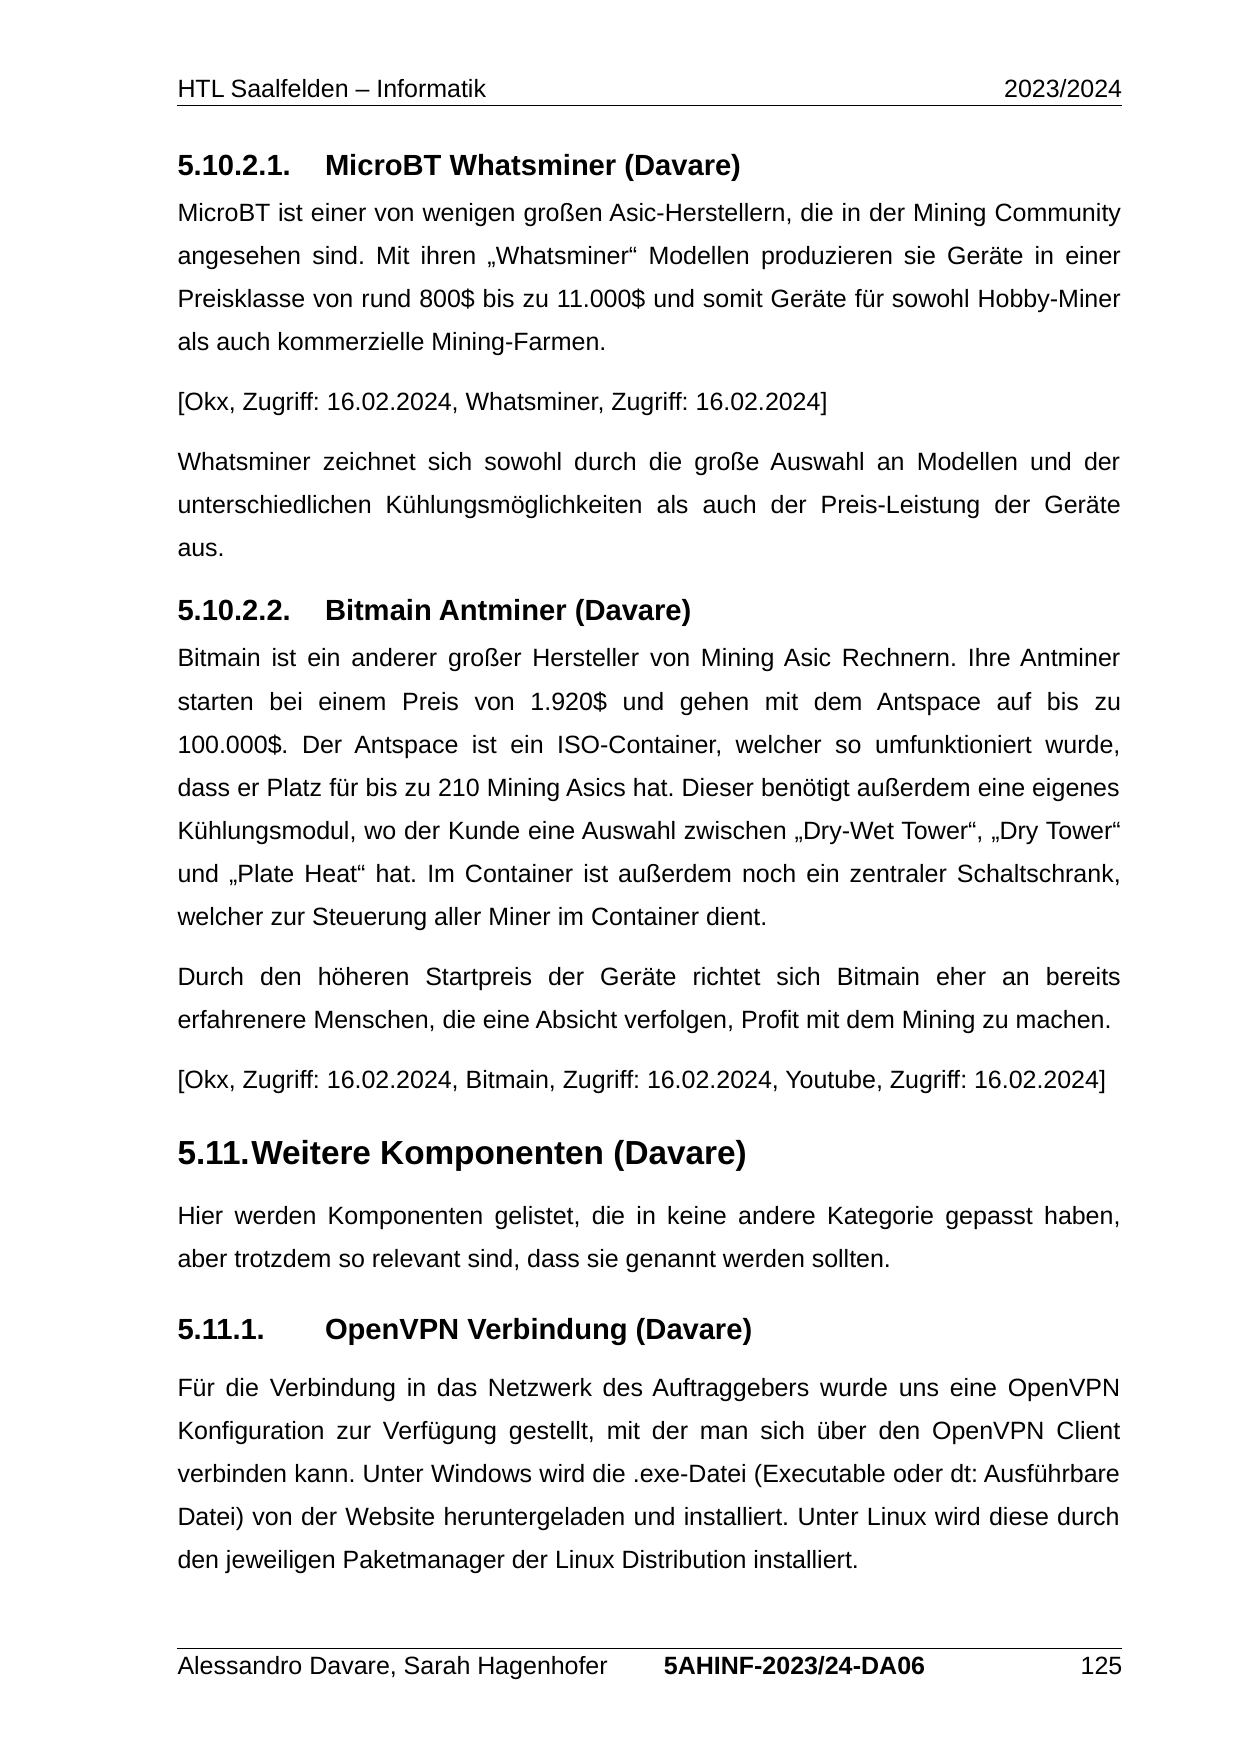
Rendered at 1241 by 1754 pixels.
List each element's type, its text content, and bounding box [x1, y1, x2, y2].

text MicroBT ist einer von wenigen großen Asic-Herstellern, die in der Mining Community angesehen sind. Mit ihren „Whatsminer“ Modellen produzieren sie Geräte in einer Preisklasse von rund 800$ bis zu 11.000$ und somit Geräte für sowohl Hobby-Miner als auch kommerzielle Mining-Farmen. [177, 198, 1122, 356]
subtitle Bitmain Antminer (Davare) [177, 593, 1122, 627]
subtitle MicroBT Whatsminer (Davare) [177, 148, 1122, 181]
text Durch den höheren Startpreis der Geräte richtet sich Bitmain eher an bereits erfahrenere Menschen, die eine Absicht verfolgen, Profit mit dem Mining zu machen. [177, 962, 1122, 1034]
text [Okx, Zugriff: 16.02.2024, Bitmain, Zugriff: 16.02.2024, Youtube, Zugriff: 16.02.2024] [177, 1065, 1122, 1093]
text Hier werden Komponenten gelistet, die in keine andere Kategorie gepasst haben, aber trotzdem so relevant sind, dass sie genannt werden sollten. [177, 1201, 1122, 1273]
subtitle OpenVPN Verbindung (Davare) [177, 1312, 1122, 1346]
text [Okx, Zugriff: 16.02.2024, Whatsminer, Zugriff: 16.02.2024] [177, 387, 1122, 416]
subtitle Weitere Komponenten (Davare) [177, 1133, 1122, 1171]
text Whatsminer zeichnet sich sowohl durch die große Auswahl an Modellen und der unterschiedlichen Kühlungsmöglichkeiten als auch der Preis-Leistung der Geräte aus. [177, 447, 1122, 562]
text Für die Verbindung in das Netzwerk des Auftraggebers wurde uns eine OpenVPN Konfiguration zur Verfügung gestellt, mit der man sich über den OpenVPN Client verbinden kann. Unter Windows wird die .exe-Datei (Executable oder dt: Ausführbare Datei) von der Website heruntergeladen und installiert. Unter Linux wird diese durch den jeweiligen Paketmanager der Linux Distribution installiert. [177, 1373, 1122, 1574]
text Bitmain ist ein anderer großer Hersteller von Mining Asic Rechnern. Ihre Antminer starten bei einem Preis von 1.920$ und gehen mit dem Antspace auf bis zu 100.000$. Der Antspace ist ein ISO-Container, welcher so umfunktioniert wurde, dass er Platz für bis zu 210 Mining Asics hat. Dieser benötigt außerdem eine eigenes Kühlungsmodul, wo der Kunde eine Auswahl zwischen „Dry-Wet Tower“, „Dry Tower“ und „Plate Heat“ hat. Im Container ist außerdem noch ein zentraler Schaltschrank, welcher zur Steuerung aller Miner im Container dient. [177, 643, 1122, 931]
